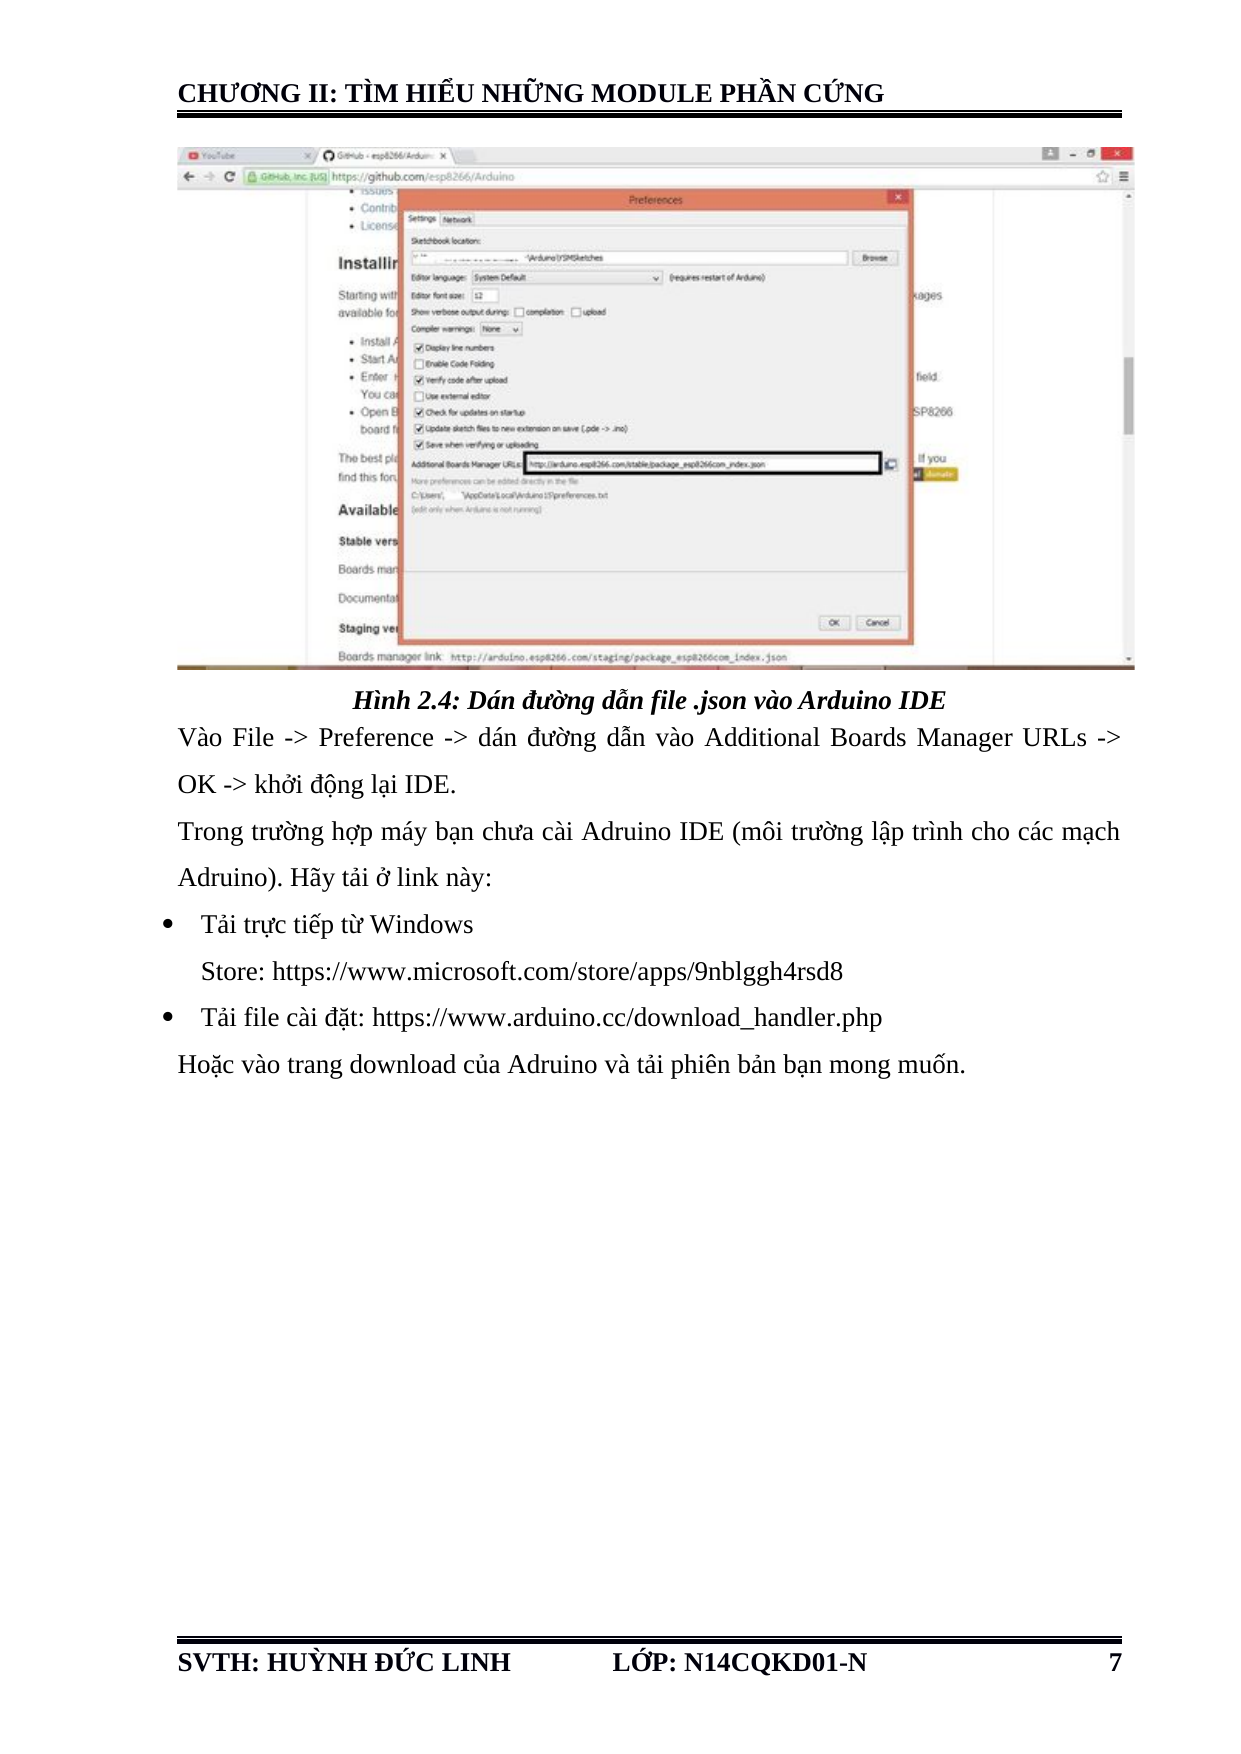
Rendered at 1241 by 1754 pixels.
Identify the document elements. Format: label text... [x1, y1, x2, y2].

text Hoặc vào trang download của Adruino và tải phiên bản bạn mong muốn. [177, 1048, 1122, 1079]
list Tải file cài đặt: https://www.arduino.cc/download_handler.php [163, 1001, 1122, 1033]
list Tải trực tiếp từ Windows Store: https://www.microsoft.com/store/apps/9nblggh4rsd8 [163, 908, 1122, 986]
text Trong trường hợp máy bạn chưa cài Adruino IDE (môi trường lập trình cho các mạch Adruino). Hãy tải ở link này: [177, 815, 1122, 892]
text Hình 2.4: Dán đường dẫn file .json vào Arduino IDE [177, 684, 1122, 715]
picture [177, 147, 1135, 670]
text Vào File -> Preference -> dán đường dẫn vào Additional Boards Manager URLs -> OK -> khởi động lại IDE. [177, 721, 1122, 799]
